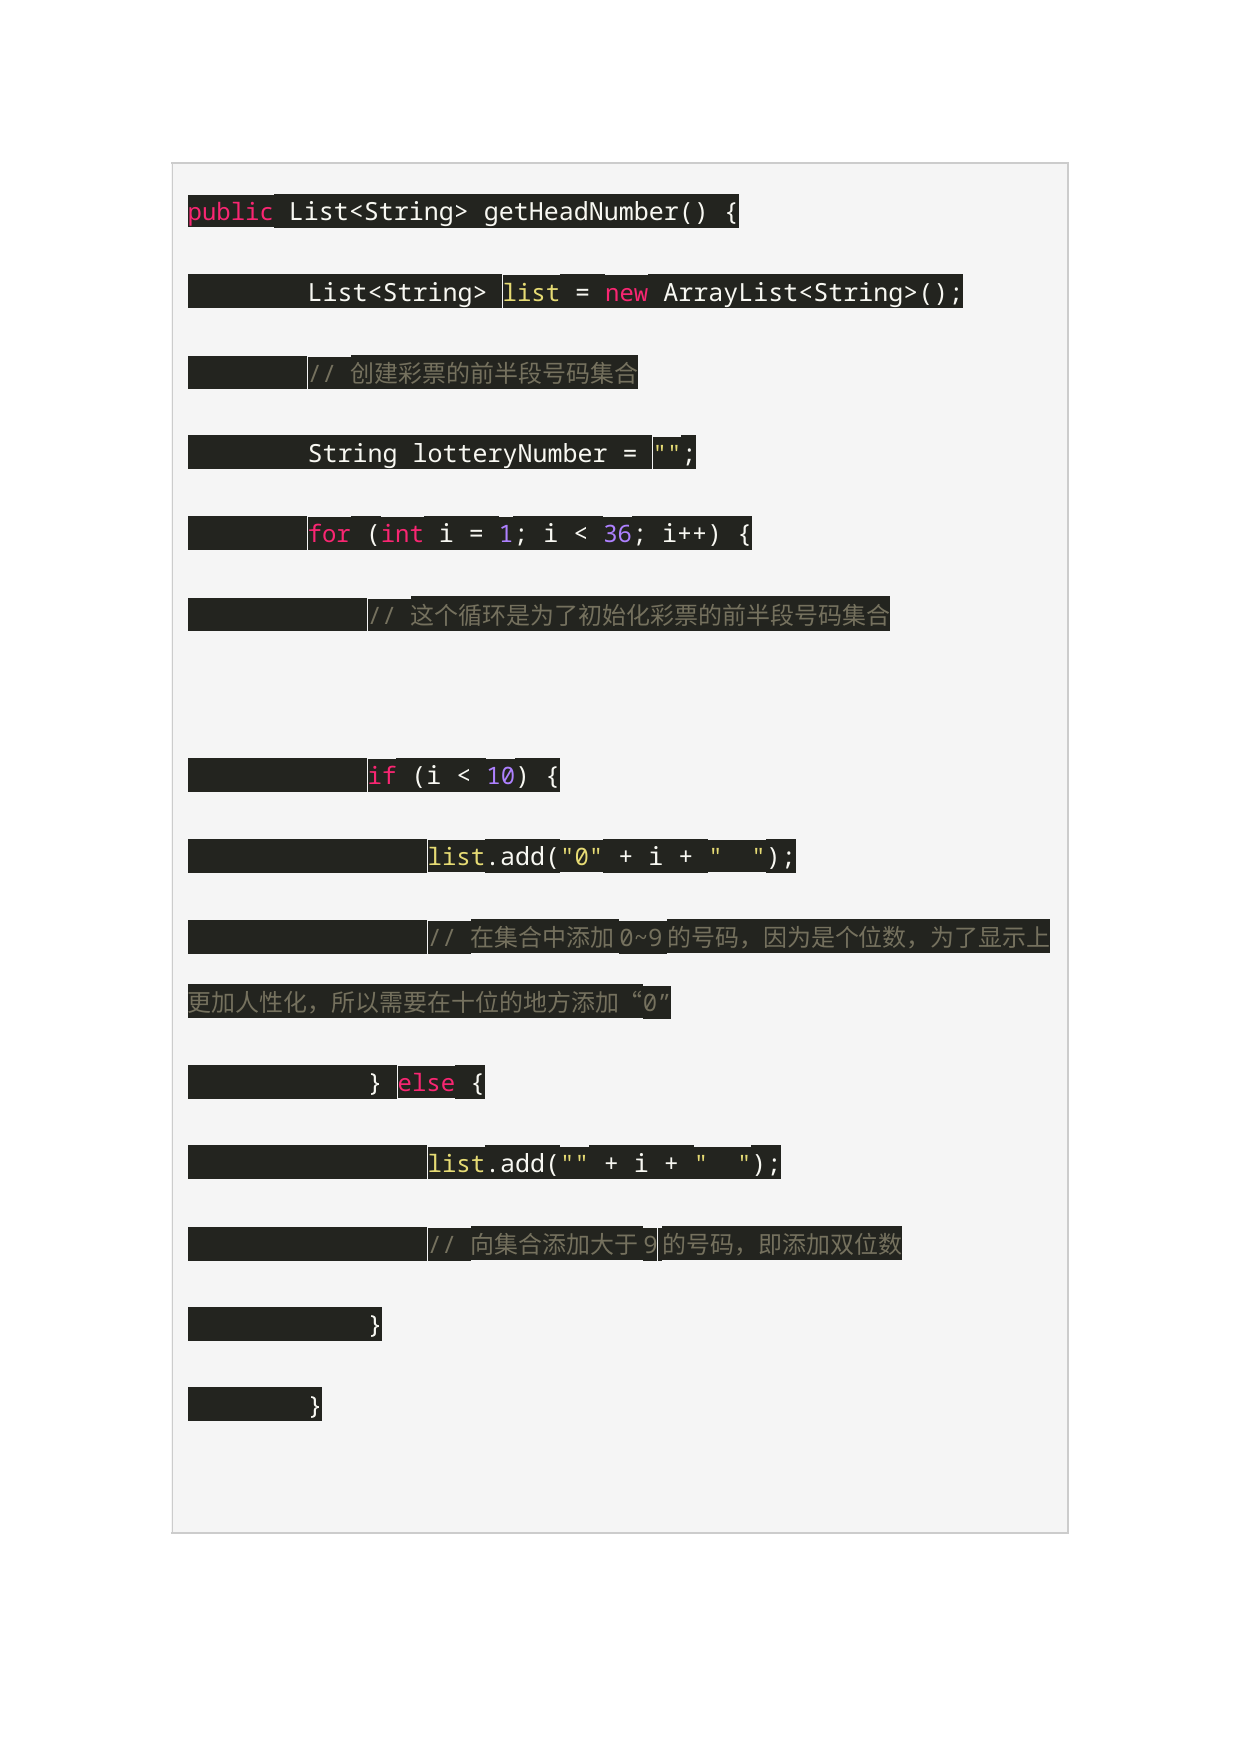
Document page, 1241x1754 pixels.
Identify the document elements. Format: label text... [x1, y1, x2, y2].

text } [173, 1356, 1067, 1436]
text // 创建彩票的前半段号码集合 [173, 323, 1067, 404]
text // 这个循环是为了初始化彩票的前半段号码集合 [173, 565, 1067, 646]
text } [173, 1275, 1067, 1356]
text String lotteryNumber = ""; [173, 404, 1067, 484]
text public List<String> getHeadNumber() { [173, 164, 1067, 243]
text if (i < 10) { [173, 726, 1067, 807]
text } else { [173, 1033, 1067, 1114]
text for (int i = 1; i < 36; i++) { [173, 484, 1067, 565]
text list.add("0" + i + " "); [173, 807, 1067, 888]
text // 在集合中添加0~9的号码，因为是个位数，为了显示上更加人性化，所以需要在十位的地方添加“0” [173, 888, 1067, 1033]
text List<String> list = new ArrayList<String>(); [173, 243, 1067, 323]
text // 向集合添加大于9的号码，即添加双位数 [173, 1194, 1067, 1275]
text list.add("" + i + " "); [173, 1114, 1067, 1194]
